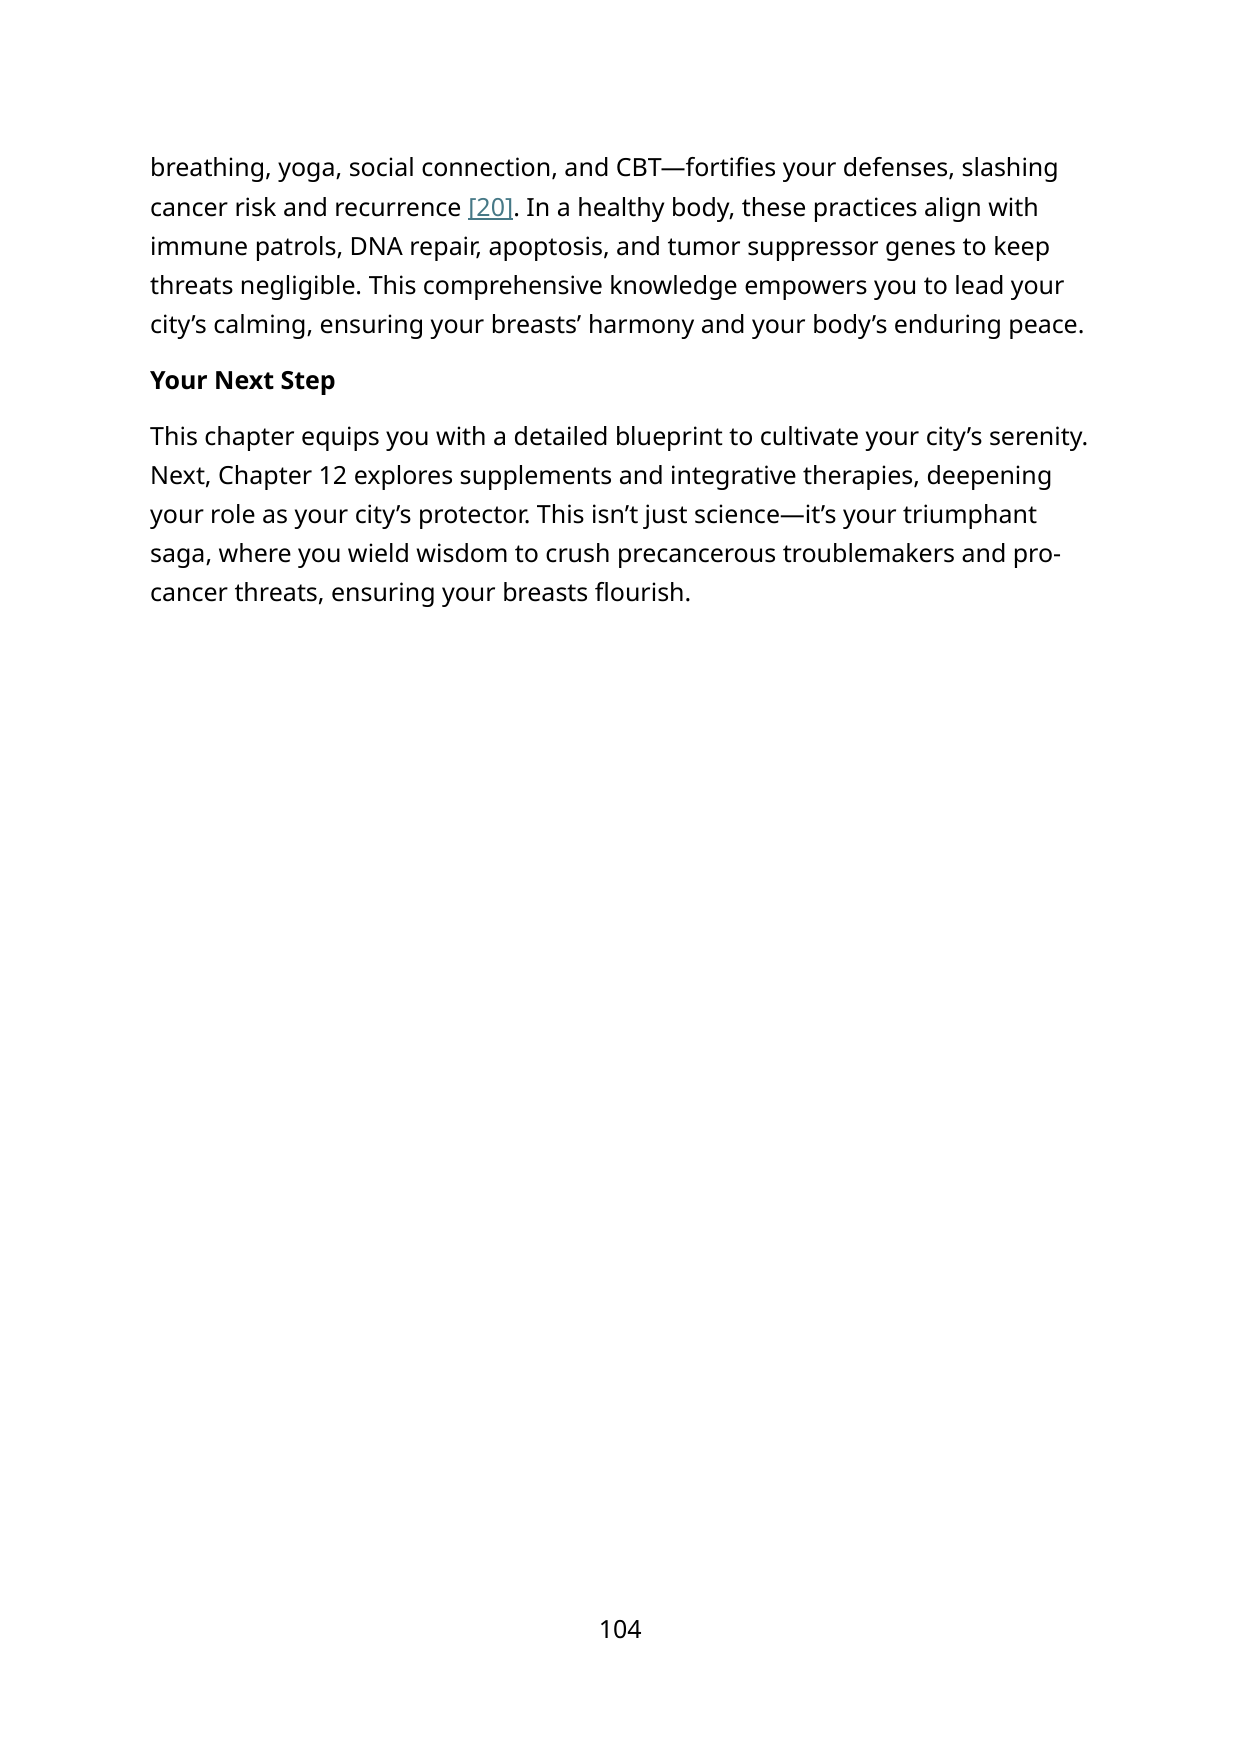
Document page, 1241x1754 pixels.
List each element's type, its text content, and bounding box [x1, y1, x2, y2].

text This chapter equips you with a detailed blueprint to cultivate your city’s serenity. Next, Chapter 12 explores supplements and integrative therapies, deepening your role as your city’s protector. This isn’t just science—it’s your triumphant saga, where you wield wisdom to crush precancerous troublemakers and pro-cancer threats, ensuring your breasts flourish. [150, 418, 1090, 609]
text Your Next Step [150, 362, 1090, 397]
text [150, 150, 1090, 341]
